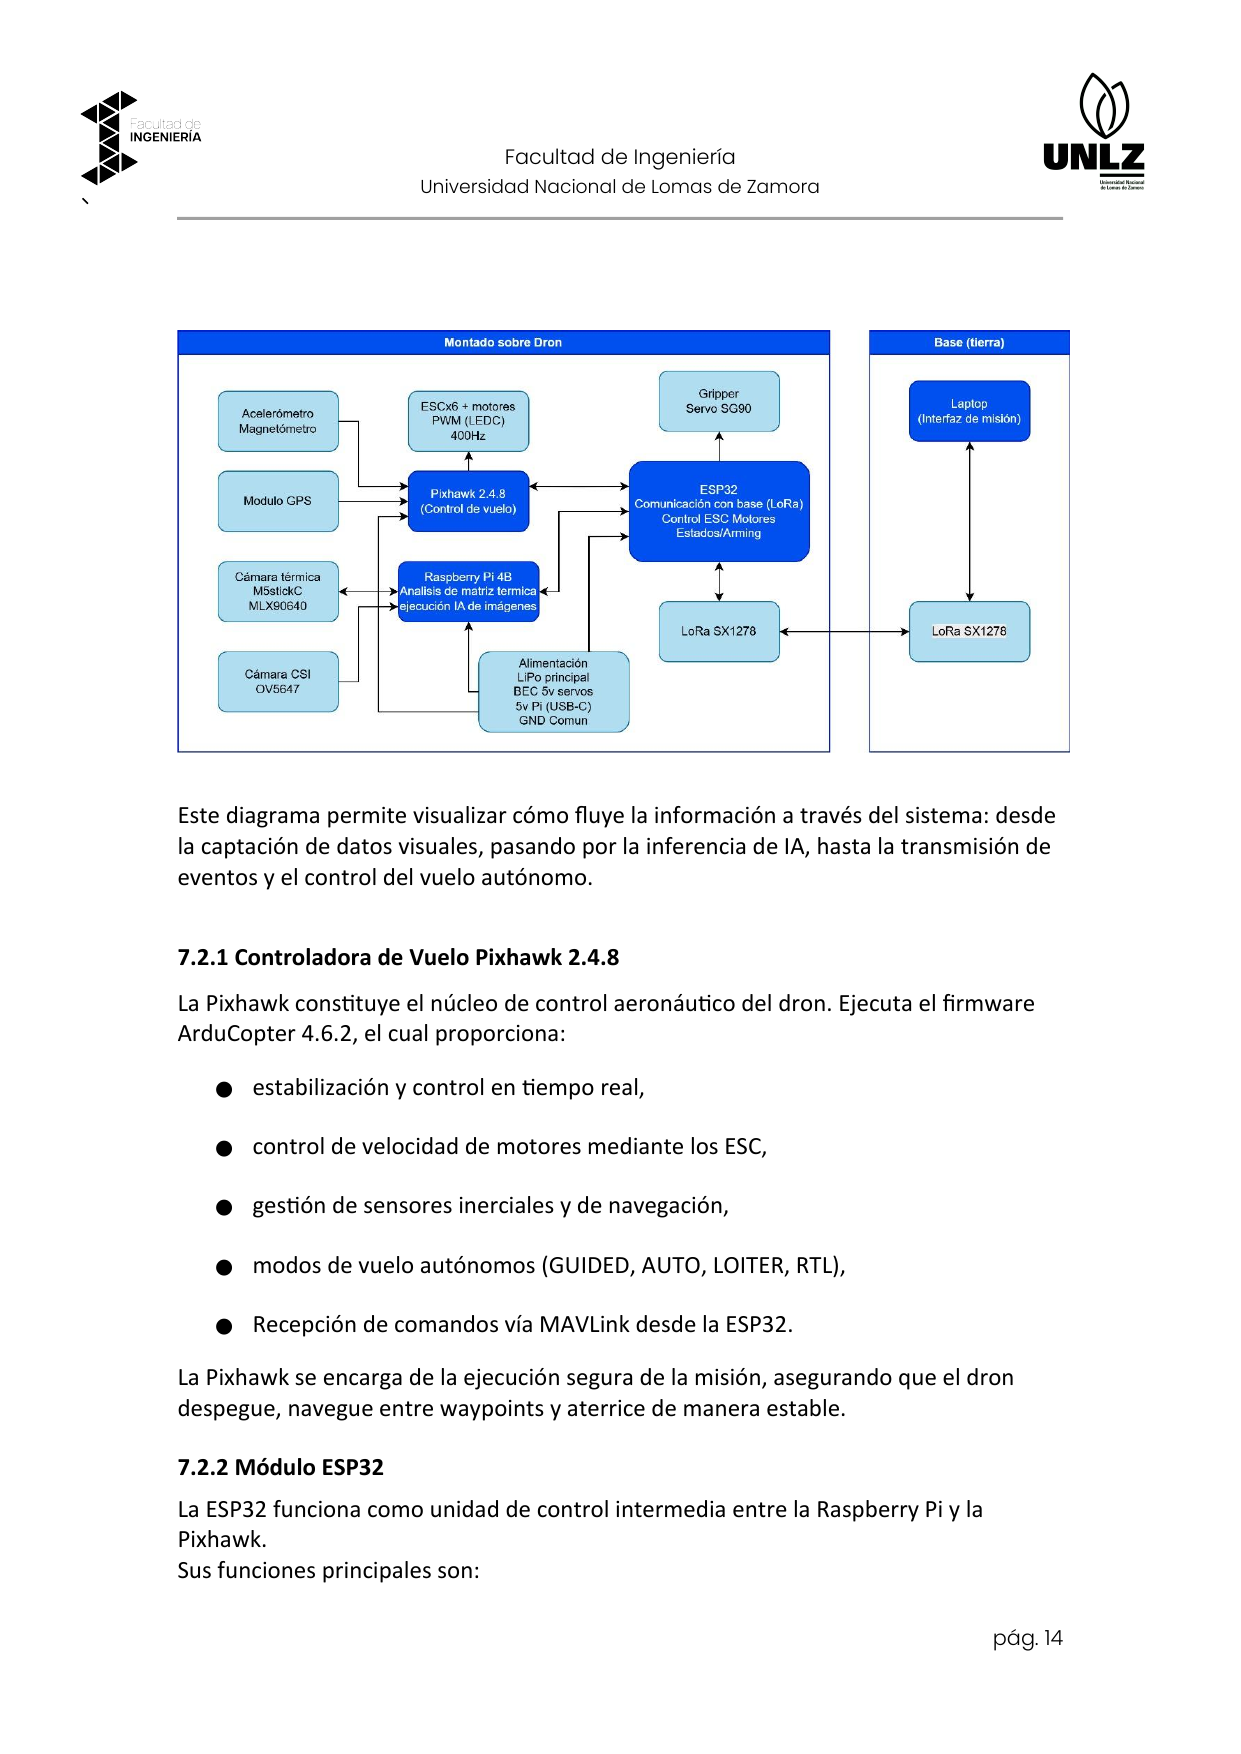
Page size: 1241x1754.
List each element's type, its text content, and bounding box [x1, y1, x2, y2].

subtitle 7.2.2 Módulo ESP32 [177, 1451, 1063, 1482]
text Este diagrama permite visualizar cómo fluye la información a través del sistema: desde la captación de datos visuales, pasando por la inferencia de IA, hasta la transmisión de eventos y el control del vuelo autónomo. [177, 769, 1063, 891]
list modos de vuelo autónomos (GUIDED, AUTO, LOITER, RTL), [215, 1242, 1063, 1285]
text La ESP32 funciona como unidad de control intermedia entre la Raspberry Pi y la Pixhawk. Sus funciones principales son: [177, 1493, 1063, 1584]
picture [60, 76, 214, 196]
picture [1029, 66, 1159, 196]
list Recepción de comandos vía MAVLink desde la ESP32. [215, 1302, 1063, 1344]
text La Pixhawk se encarga de la ejecución segura de la misión, asegurando que el dron despegue, navegue entre waypoints y aterrice de manera estable. [177, 1361, 1063, 1422]
list estabilización y control en tiempo real, [215, 1064, 1063, 1107]
picture [177, 330, 1070, 753]
subtitle 7.2.1 Controladora de Vuelo Pixhawk 2.4.8 [177, 941, 1063, 972]
list gestión de sensores inerciales y de navegación, [215, 1183, 1063, 1226]
text La Pixhawk constituye el núcleo de control aeronáutico del dron. Ejecuta el firmware ArduCopter 4.6.2, el cual proporciona: [177, 987, 1063, 1048]
list control de velocidad de motores mediante los ESC, [215, 1124, 1063, 1166]
